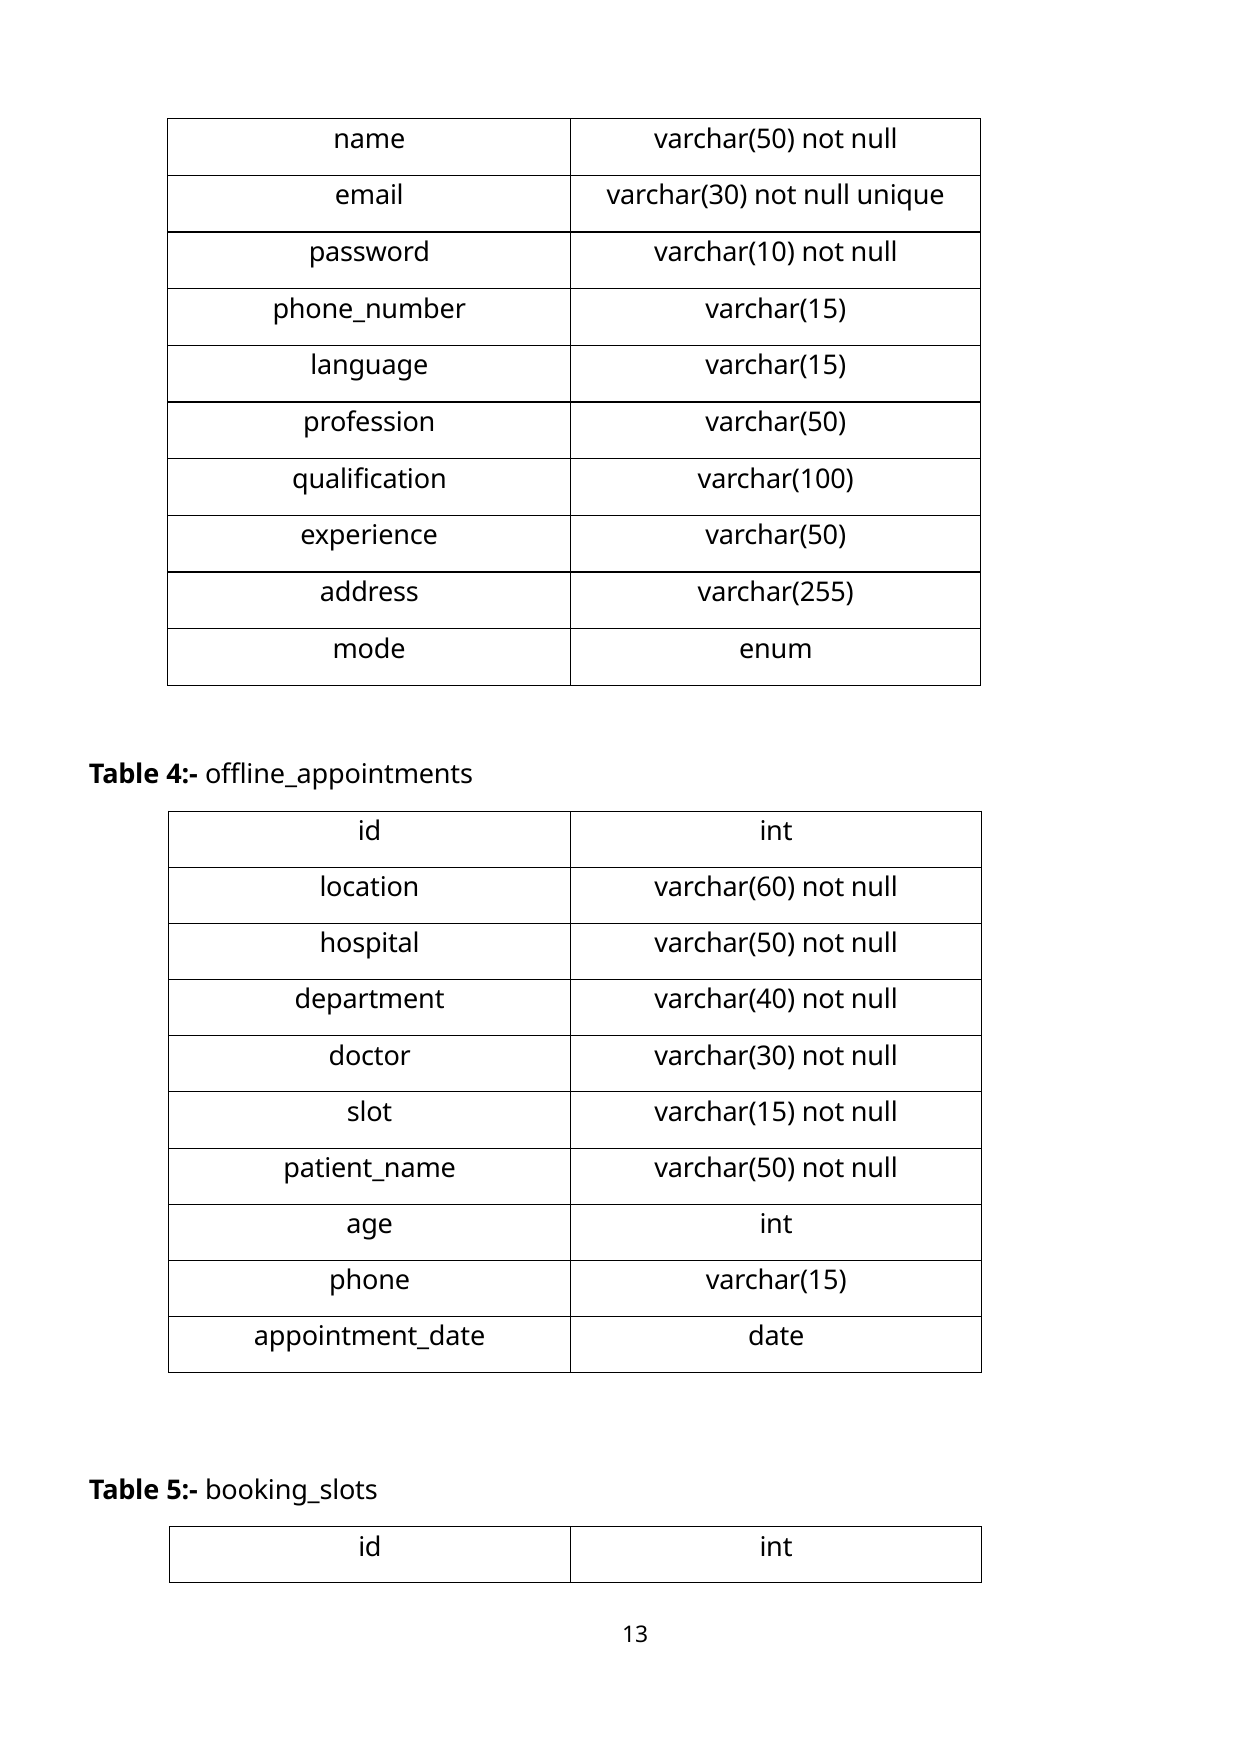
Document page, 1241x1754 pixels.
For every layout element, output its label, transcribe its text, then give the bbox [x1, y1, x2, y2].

table_cell varchar(40) not null [571, 980, 981, 1035]
table_cell date [571, 1317, 981, 1372]
table_header id [169, 812, 570, 867]
table_header int [571, 1527, 981, 1582]
table_cell varchar(15) [571, 346, 980, 401]
table_cell varchar(255) [571, 573, 980, 628]
table_cell phone_number [168, 289, 570, 345]
table_cell int [571, 1205, 981, 1260]
text Table 5:- booking_slots [89, 1470, 1181, 1507]
table_cell language [168, 346, 570, 401]
table_header int [571, 812, 981, 867]
table_cell varchar(30) not null unique [571, 176, 980, 231]
table_cell varchar(60) not null [571, 868, 981, 923]
table_cell hospital [169, 924, 570, 979]
table_cell address [168, 573, 570, 628]
table_cell enum [571, 629, 980, 685]
table_cell varchar(50) not null [571, 1149, 981, 1203]
table_cell varchar(50) not null [571, 119, 980, 175]
table_cell age [169, 1205, 570, 1260]
table_cell varchar(50) [571, 403, 980, 458]
table_cell department [169, 980, 570, 1035]
table_cell email [168, 176, 570, 231]
table_cell varchar(15) not null [571, 1092, 981, 1147]
table_cell name [168, 119, 570, 175]
table_cell mode [168, 629, 570, 685]
table_cell appointment_date [169, 1317, 570, 1372]
table_cell qualification [168, 459, 570, 515]
table_cell varchar(15) [571, 289, 980, 345]
table_cell patient_name [169, 1149, 570, 1203]
table_cell varchar(30) not null [571, 1036, 981, 1091]
table_cell varchar(100) [571, 459, 980, 515]
table_cell phone [169, 1261, 570, 1316]
text Table 4:- offline_appointments [89, 755, 1181, 792]
table_cell password [168, 233, 570, 288]
table_cell varchar(50) not null [571, 924, 981, 979]
table_cell profession [168, 403, 570, 458]
table_cell experience [168, 516, 570, 571]
table_cell location [169, 868, 570, 923]
table_cell doctor [169, 1036, 570, 1091]
table_cell varchar(10) not null [571, 233, 980, 288]
table_cell varchar(15) [571, 1261, 981, 1316]
table_header id [170, 1527, 570, 1582]
table_cell slot [169, 1092, 570, 1147]
table_cell varchar(50) [571, 516, 980, 571]
